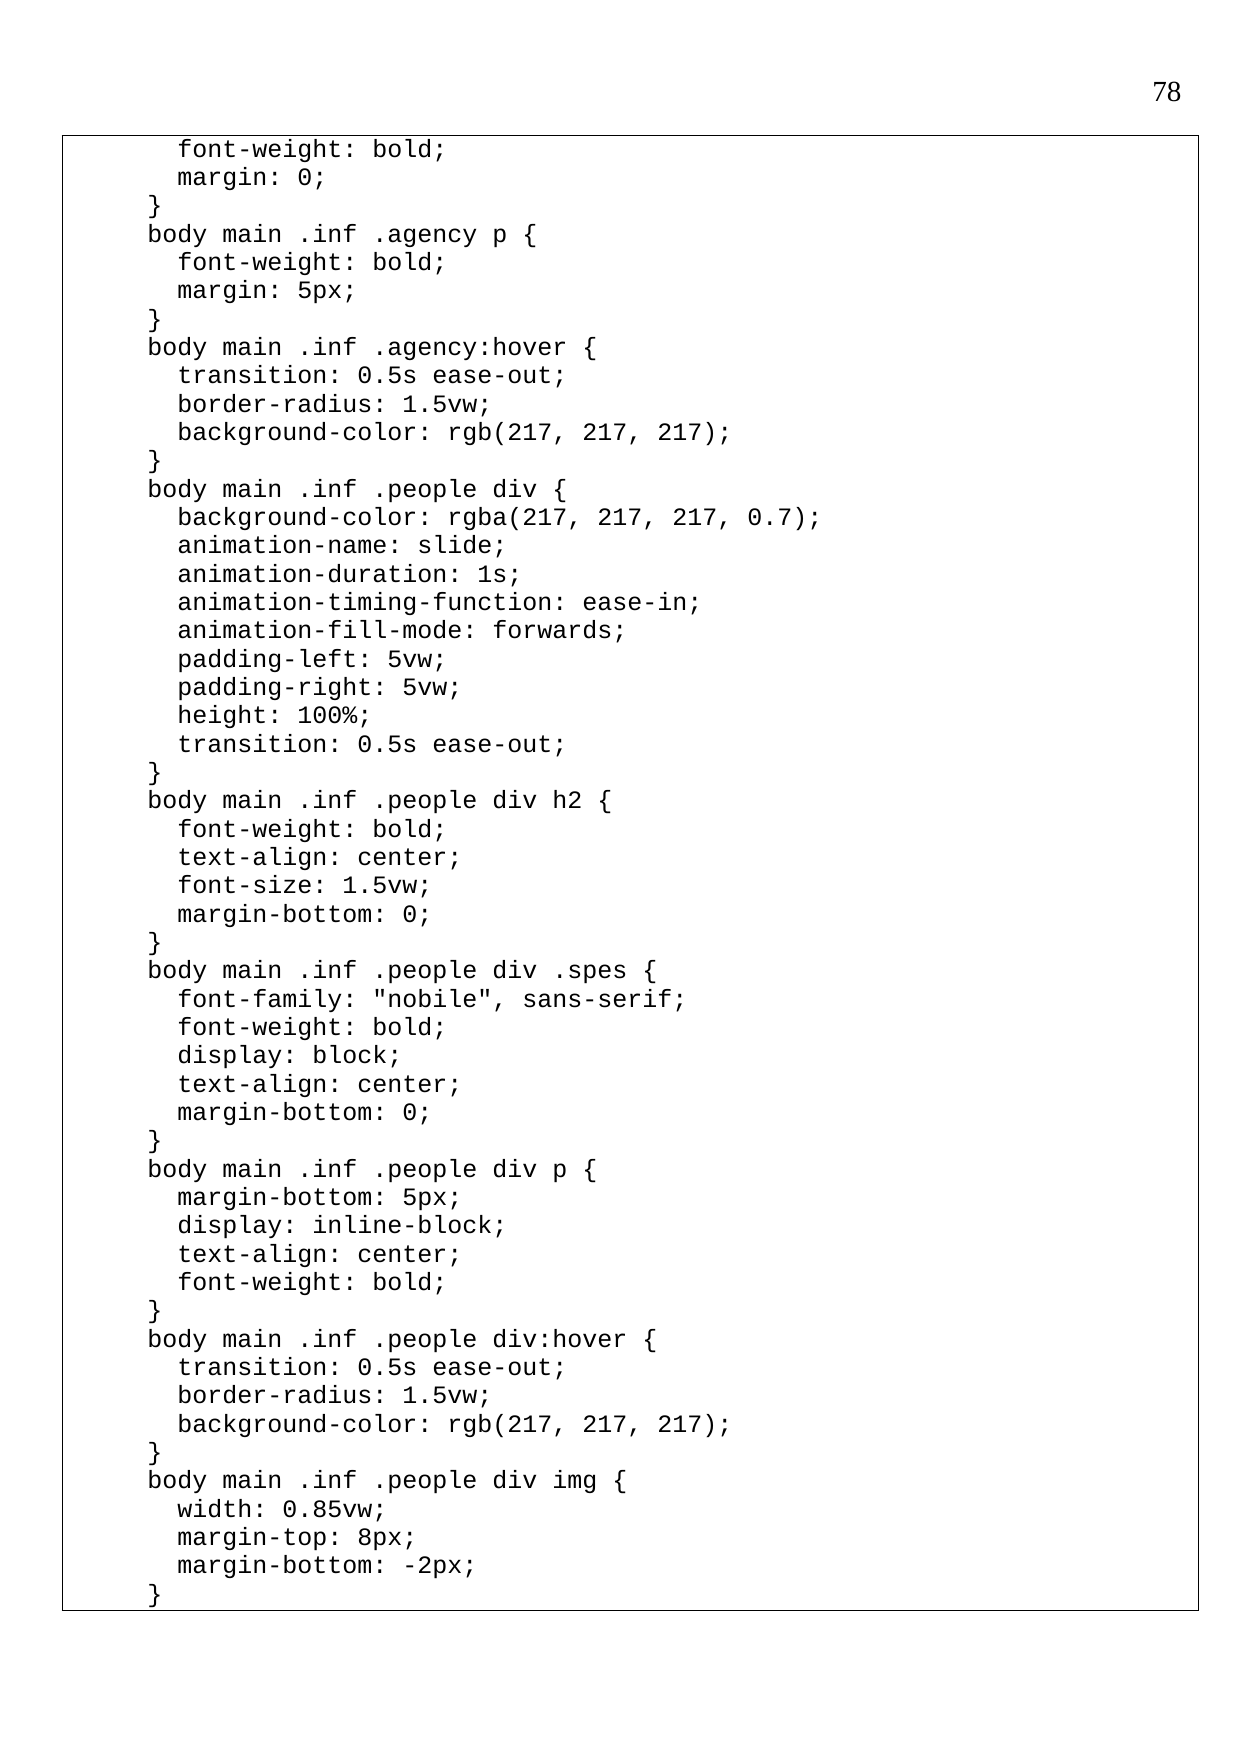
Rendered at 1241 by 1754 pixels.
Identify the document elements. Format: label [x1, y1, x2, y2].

table_header [63, 136, 1198, 1610]
